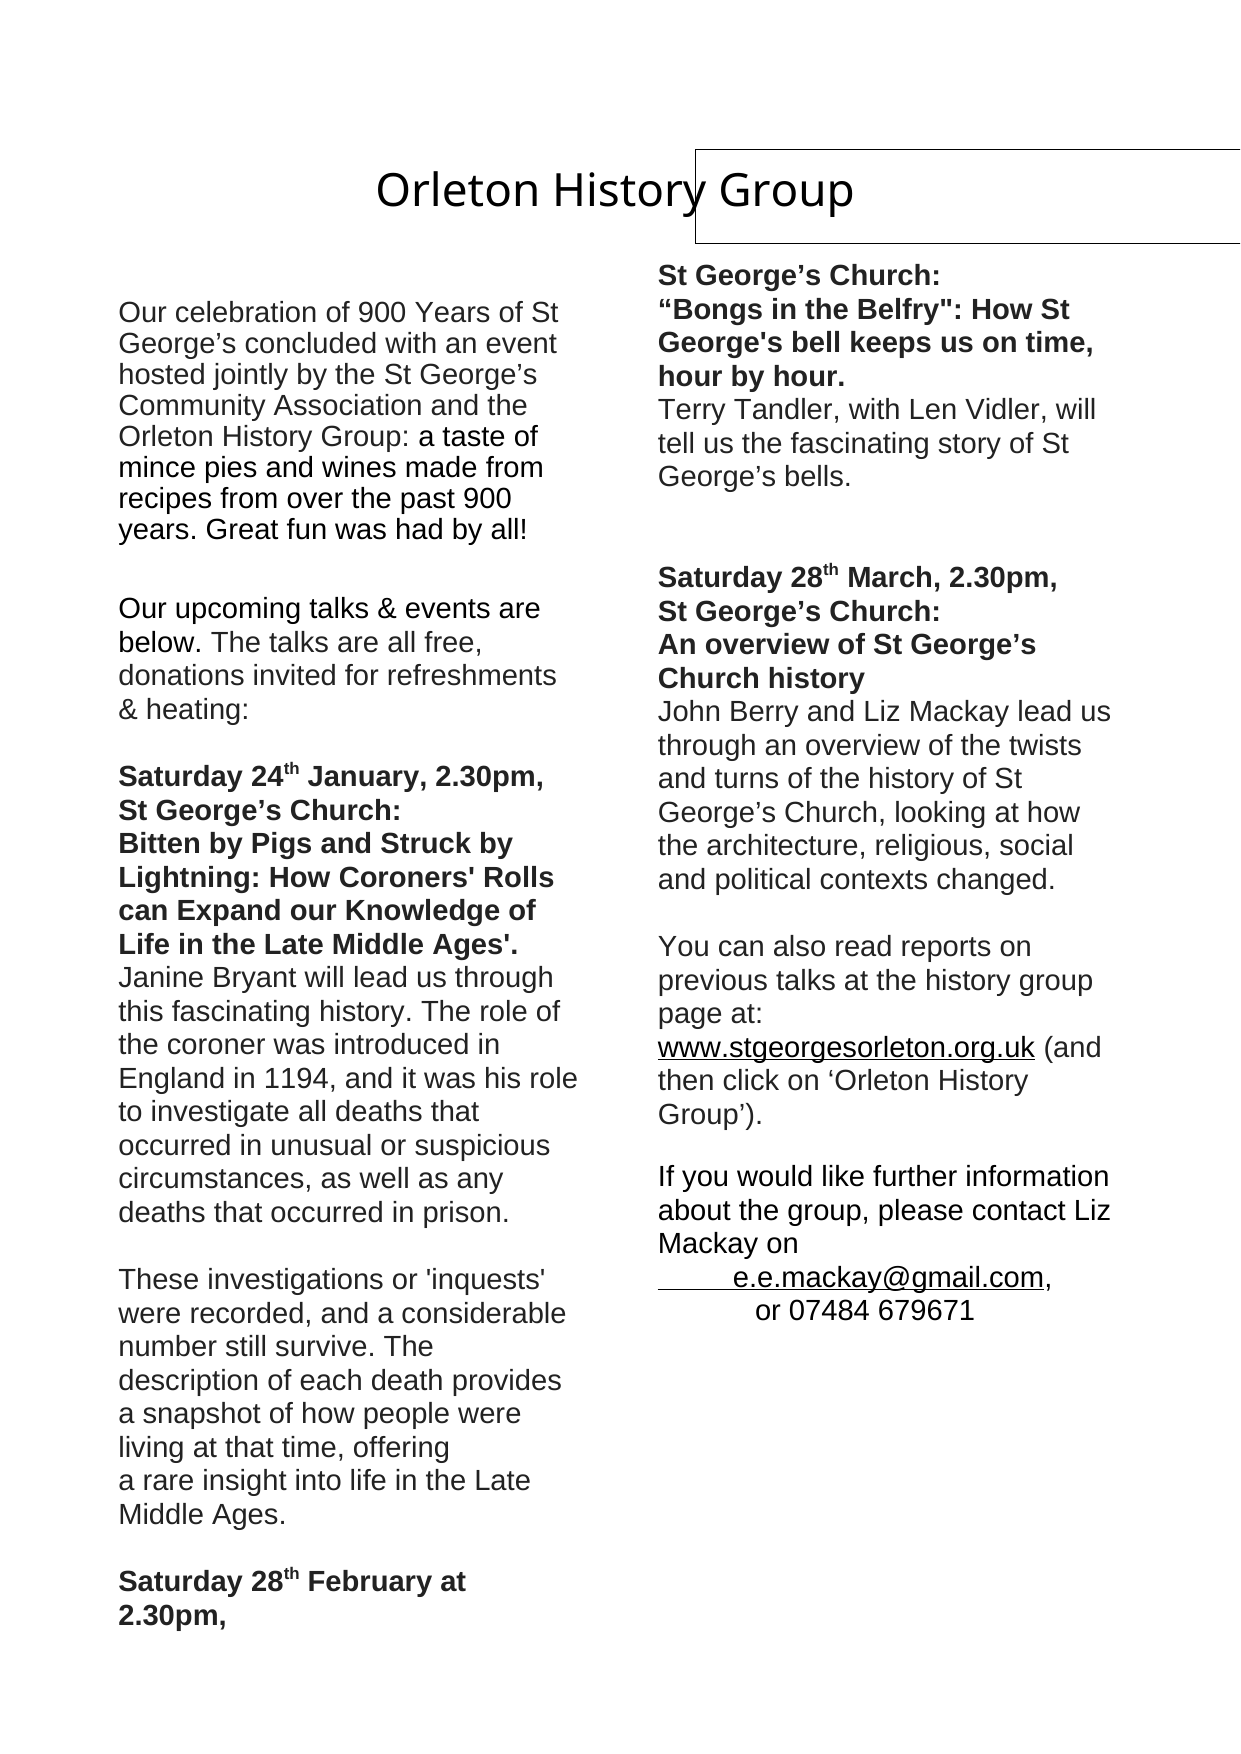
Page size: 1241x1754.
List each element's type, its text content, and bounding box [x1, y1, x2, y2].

text St George’s Church: [658, 258, 1122, 292]
text or 07484 679671 [658, 1293, 1122, 1327]
text Saturday 28th February at 2.30pm, [118, 1564, 583, 1631]
text If you would like further information about the group, please contact Liz Mackay on e.e.mackay@gmail.com, [658, 1159, 1122, 1293]
text Bitten by Pigs and Struck by Lightning: How Coroners' Rolls can Expand our Knowledge of Life in the Late Middle Ages'. [118, 826, 583, 960]
text Saturday 28th March, 2.30pm, [658, 560, 1122, 593]
text St George’s Church: [658, 593, 1122, 627]
text Janine Bryant will lead us through this fascinating history. The role of the coroner was introduced in England in 1194, and it was his role to investigate all deaths that occurred in unusual or suspicious circumstances, as well as any deaths that occurred in prison. [118, 960, 583, 1229]
text Our upcoming talks & events are below. The talks are all free, donations invited for refreshments & heating: [118, 591, 583, 726]
text You can also read reports on previous talks at the history group page at: www.stgeorgesorleton.org.uk (and then click on ‘Orleton History Group’). [658, 929, 1122, 1130]
text John Berry and Liz Mackay lead us through an overview of the twists and turns of the history of St George’s Church, looking at how the architecture, religious, social and political contexts changed. [658, 694, 1122, 895]
text a rare insight into life in the Late Middle Ages. [118, 1463, 583, 1531]
text St George’s Church: [118, 793, 583, 826]
text Our celebration of 900 Years of St George’s concluded with an event hosted jointly by the St George’s Community Association and the Orleton History Group: a taste of mince pies and wines made from recipes from over the past 900 years. Great fun was had by all! [118, 298, 583, 545]
text An overview of St George’s Church history [658, 627, 1122, 694]
text Terry Tandler, with Len Vidler, will tell us the fascinating story of St George’s bells. [658, 392, 1122, 493]
text Saturday 24th January, 2.30pm, [118, 759, 583, 793]
text “Bongs in the Belfry": How St George's bell keeps us on time, hour by hour. [658, 292, 1122, 392]
text These investigations or 'inquests' were recorded, and a considerable number still survive. The description of each death provides a snapshot of how people were living at that time, offering [118, 1262, 583, 1463]
